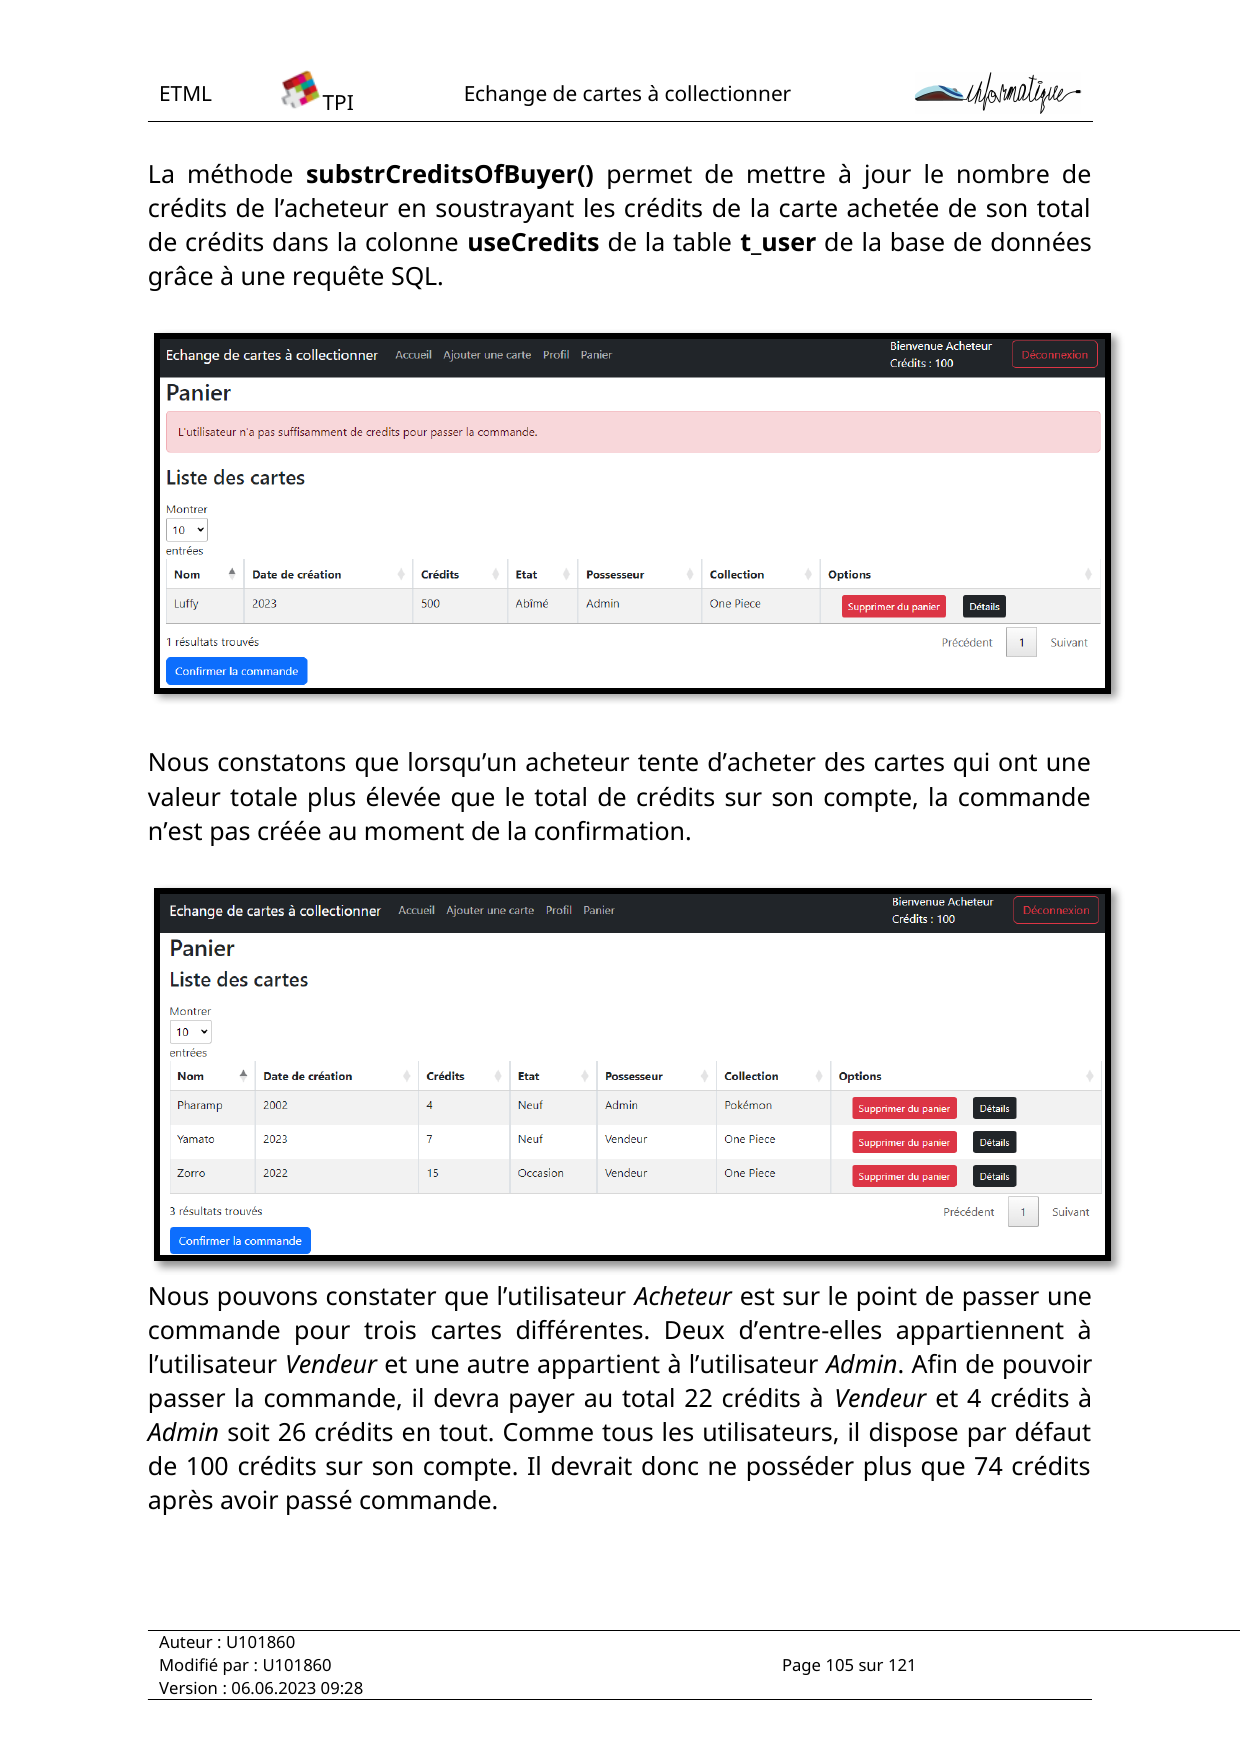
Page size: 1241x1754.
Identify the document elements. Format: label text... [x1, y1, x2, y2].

text Nous pouvons constater que l’utilisateur Acheteur est sur le point de passer une commande pour trois cartes différentes. Deux d’entre-elles appartiennent à l’utilisateur Vendeur et une autre appartient à l’utilisateur Admin. Afin de pouvoir passer la commande, il devra payer au total 22 crédits à Vendeur et 4 crédits à Admin soit 26 crédits en tout. Comme tous les utilisateurs, il dispose par défaut de 100 crédits sur son compte. Il devrait donc ne posséder plus que 74 crédits après avoir passé commande. [148, 1278, 1092, 1517]
picture [160, 894, 1105, 1255]
picture [276, 69, 323, 111]
picture [160, 339, 1105, 688]
text Nous constatons que lorsqu’un acheteur tente d’acheter des cartes qui ont une valeur totale plus élevée que le total de crédits sur son compte, la commande n’est pas créée au moment de la confirmation. [148, 745, 1092, 847]
text La méthode substrCreditsOfBuyer() permet de mettre à jour le nombre de crédits de l’acheteur en soustrayant les crédits de la carte achetée de son total de crédits dans la colonne useCredits de la table t_user de la base de données grâce à une requête SQL. [148, 156, 1092, 292]
